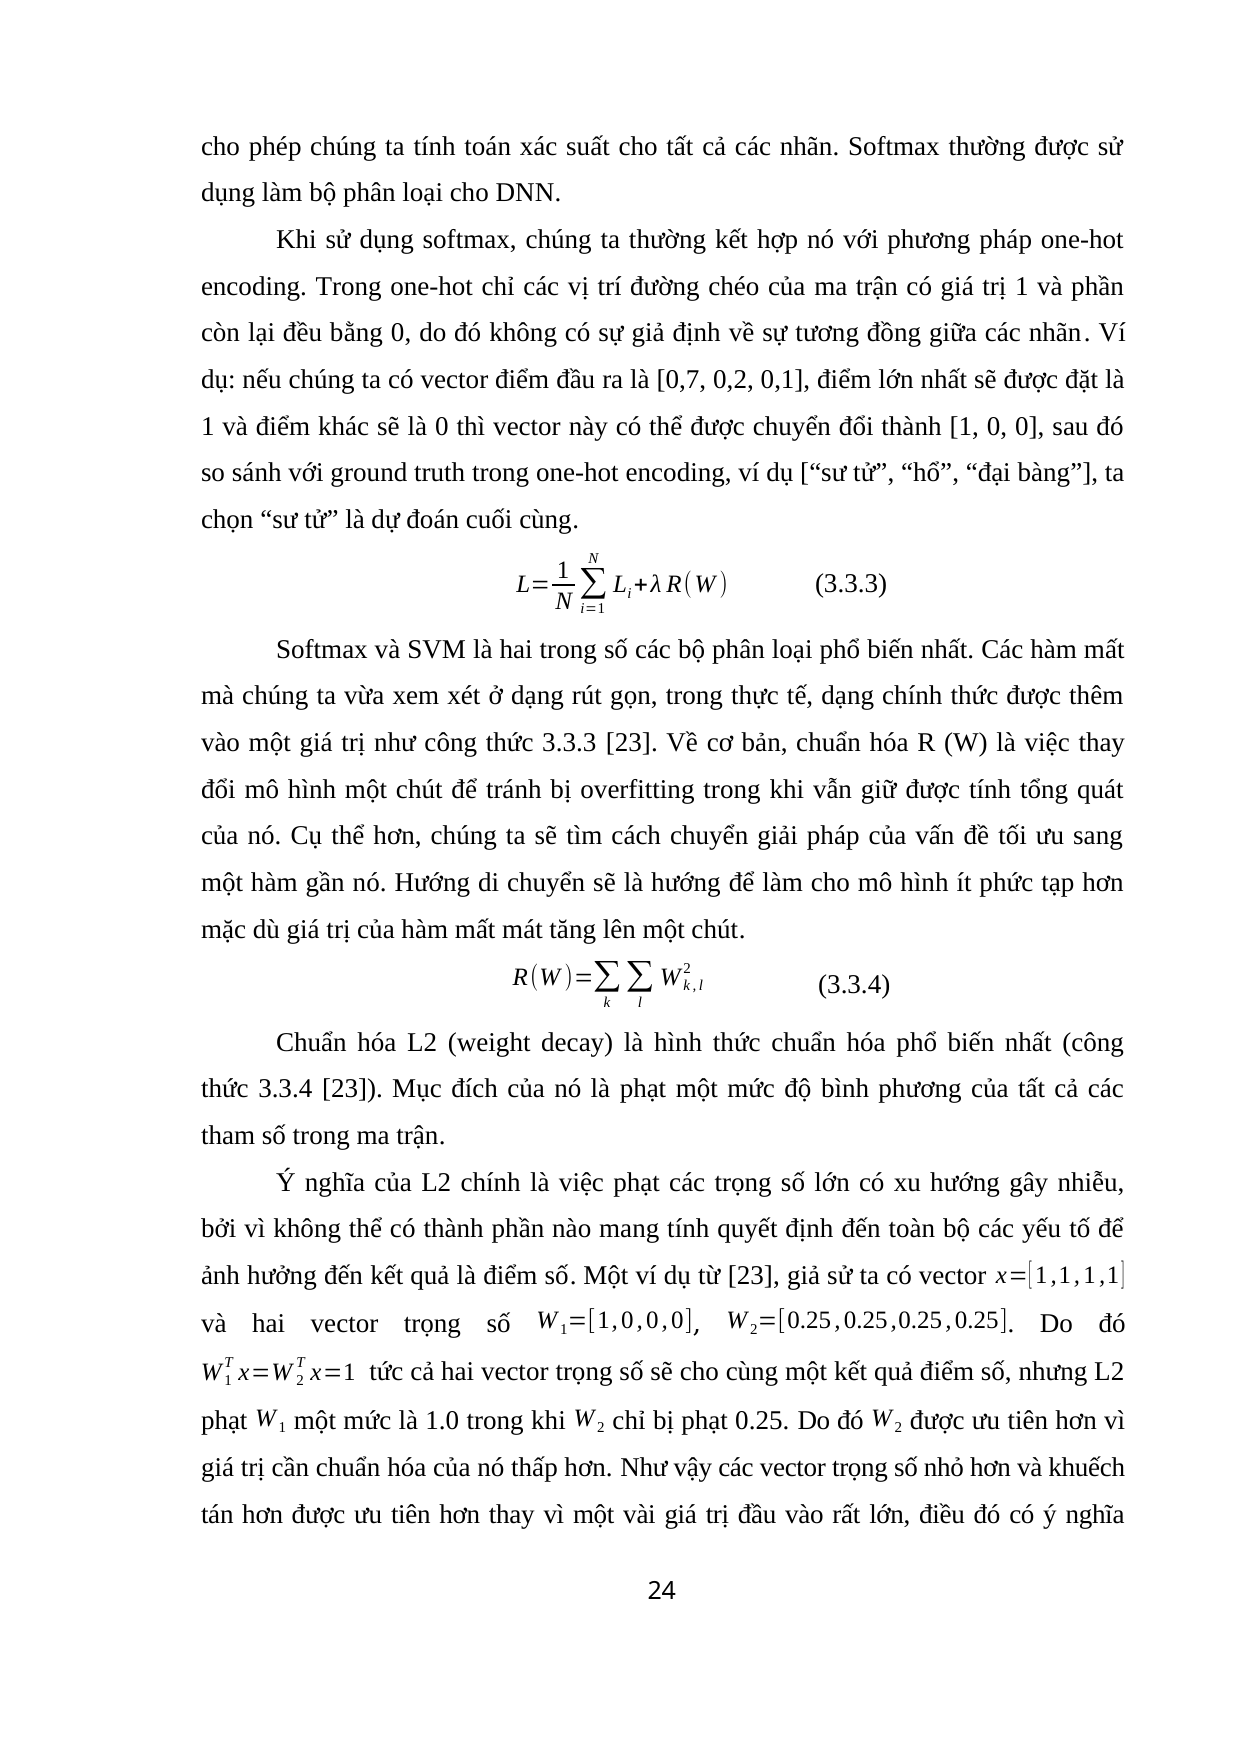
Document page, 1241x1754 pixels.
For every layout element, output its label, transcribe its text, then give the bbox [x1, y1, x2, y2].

text Chuẩn hóa L2 (weight decay) là hình thức chuẩn hóa phổ biến nhất (công thức 3.3.4 [23]). Mục đích của nó là phạt một mức độ bình phương của tất cả các tham số trong ma trận. [201, 1026, 1126, 1150]
text (3.3.3) [201, 550, 1126, 617]
text (3.3.4) [201, 959, 1126, 1010]
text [201, 130, 1126, 208]
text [201, 1166, 1126, 1529]
text Softmax và SVM là hai trong số các bộ phân loại phổ biến nhất. Các hàm mất mà chúng ta vừa xem xét ở dạng rút gọn, trong thực tế, dạng chính thức được thêm vào một giá trị như công thức 3.3.3 [23]. Về cơ bản, chuẩn hóa R (W) là việc thay đổi mô hình một chút để tránh bị overfitting trong khi vẫn giữ được tính tổng quát của nó. Cụ thể hơn, chúng ta sẽ tìm cách chuyển giải pháp của vấn đề tối ưu sang một hàm gần nó. Hướng di chuyển sẽ là hướng để làm cho mô hình ít phức tạp hơn mặc dù giá trị của hàm mất mát tăng lên một chút. [201, 633, 1126, 944]
text Khi sử dụng softmax, chúng ta thường kết hợp nó với phương pháp one-hot encoding. Trong one-hot chỉ các vị trí đường chéo của ma trận có giá trị 1 và phần còn lại đều bằng 0, do đó không có sự giả định về sự tương đồng giữa các nhãn. Ví dụ: nếu chúng ta có vector điểm đầu ra là [0,7, 0,2, 0,1], điểm lớn nhất sẽ được đặt là 1 và điểm khác sẽ là 0 thì vector này có thể được chuyển đổi thành [1, 0, 0], sau đó so sánh với ground truth trong one-hot encoding, ví dụ [“sư tử”, “hổ”, “đại bàng”], ta chọn “sư tử” là dự đoán cuối cùng. [201, 223, 1126, 534]
